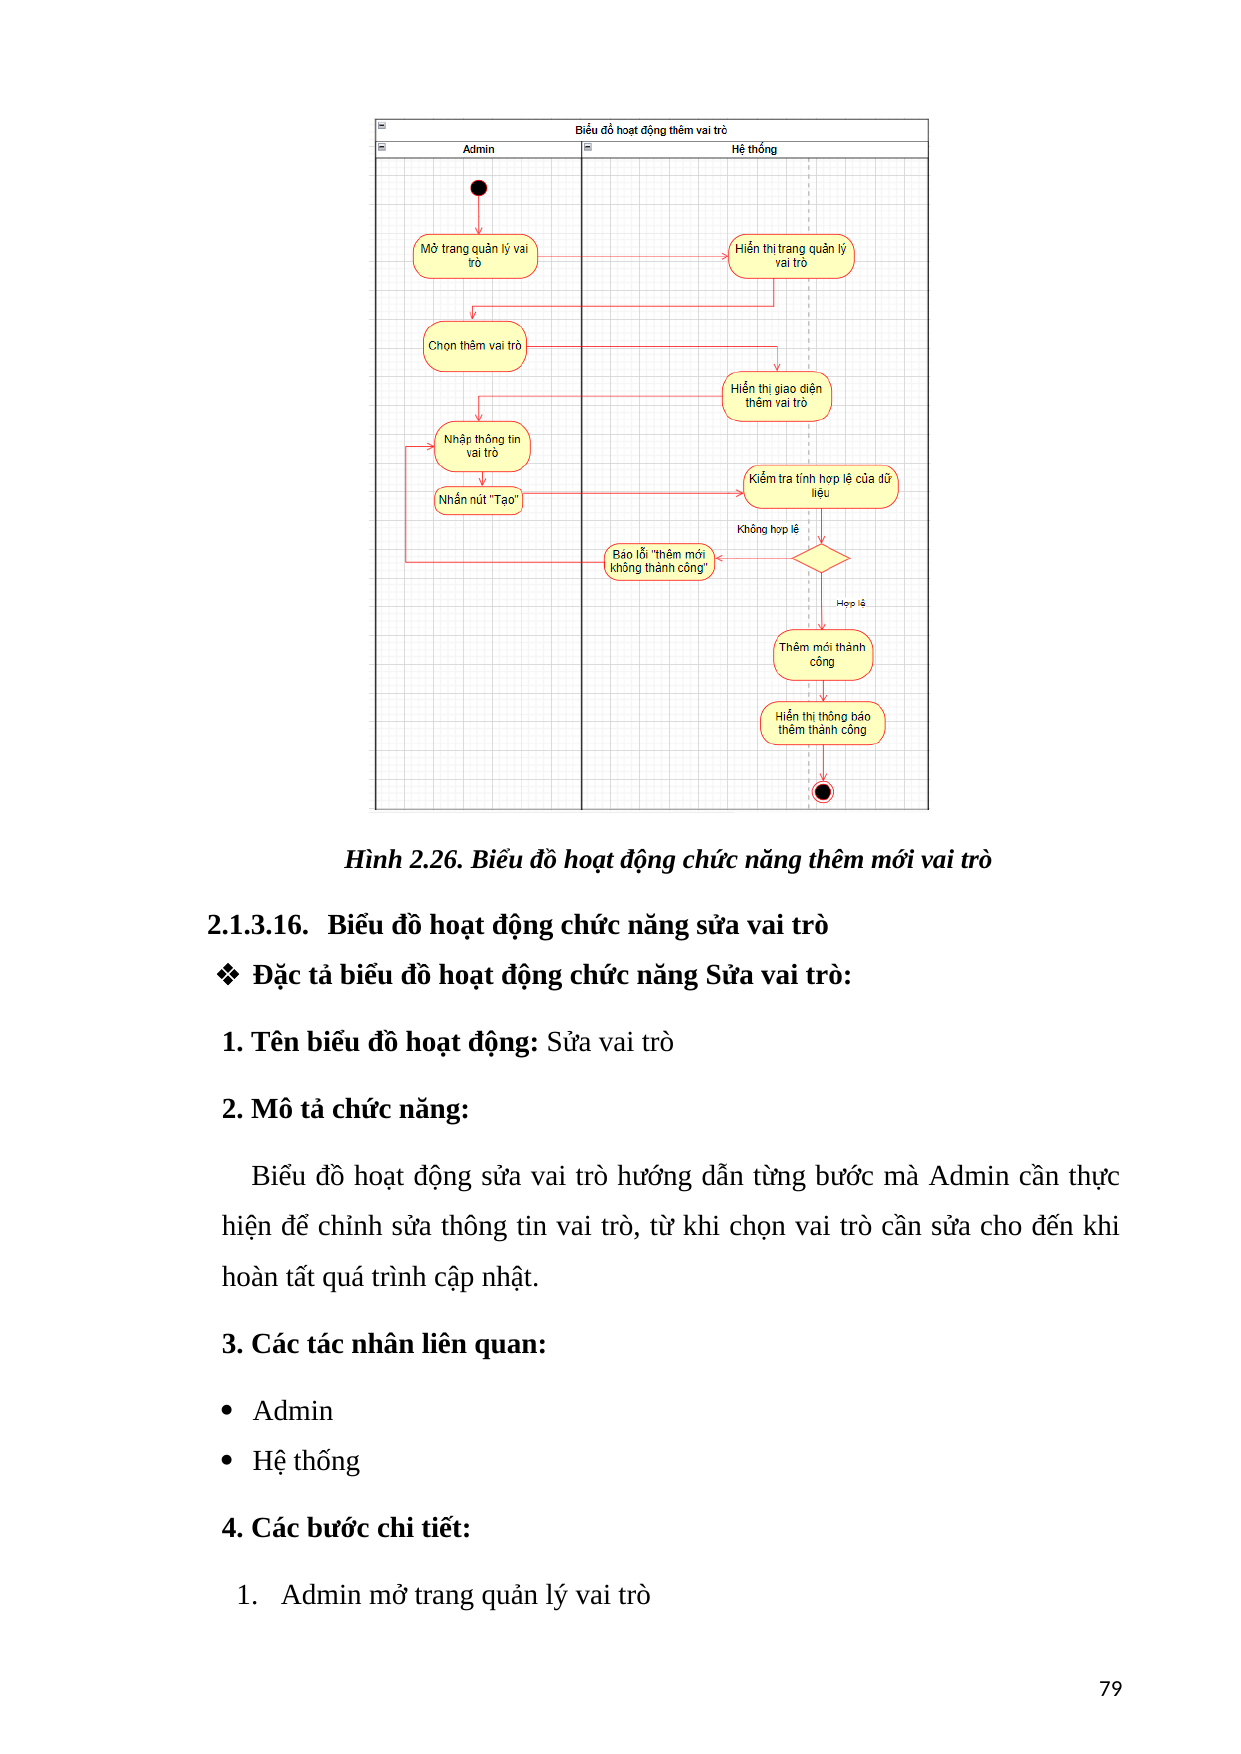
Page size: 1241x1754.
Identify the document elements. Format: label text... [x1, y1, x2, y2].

picture [368, 118, 931, 813]
list Đặc tả biểu đồ hoạt động chức năng Sửa vai trò: [215, 957, 1122, 991]
text 4. Các bước chi tiết: [177, 1510, 1122, 1544]
list Hệ thống [222, 1443, 1122, 1477]
text 3. Các tác nhân liên quan: [177, 1326, 1122, 1359]
text 2. Mô tả chức năng: [177, 1091, 1122, 1125]
list Admin [222, 1393, 1122, 1426]
list Admin mở trang quản lý vai trò [236, 1577, 1122, 1611]
subtitle Biểu đồ hoạt động chức năng sửa vai trò [207, 907, 1122, 940]
text Hình 2.26. Biểu đồ hoạt động chức năng thêm mới vai trò [215, 843, 1122, 875]
text Biểu đồ hoạt động sửa vai trò hướng dẫn từng bước mà Admin cần thực hiện để chỉnh sửa thông tin vai trò, từ khi chọn vai trò cần sửa cho đến khi hoàn tất quá trình cập nhật. [222, 1158, 1122, 1292]
text 1. Tên biểu đồ hoạt động: Sửa vai trò [177, 1024, 1122, 1058]
